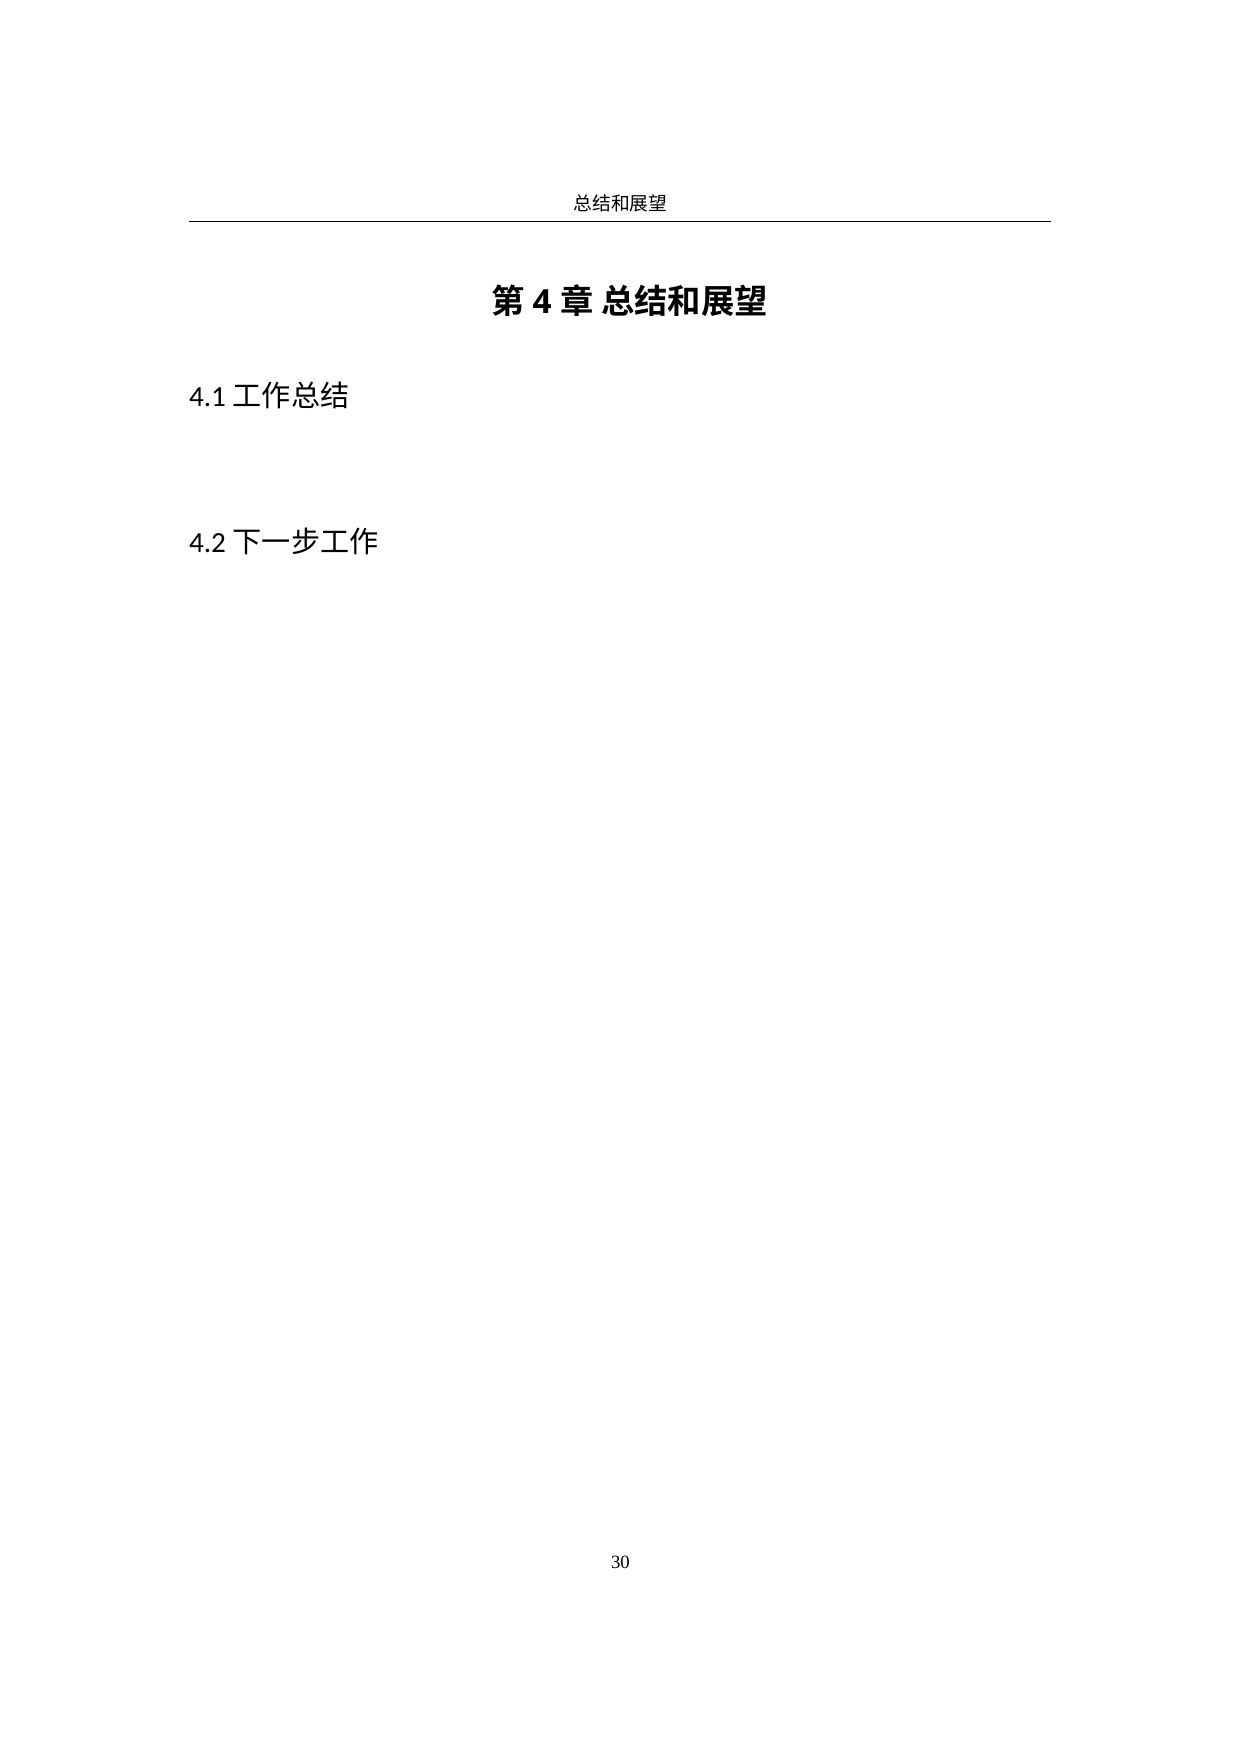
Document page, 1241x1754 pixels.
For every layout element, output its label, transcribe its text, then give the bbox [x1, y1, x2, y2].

subtitle 总结和展望 [262, 274, 1051, 323]
text 工作总结 [189, 373, 1051, 414]
text 下一步工作 [189, 519, 1051, 560]
